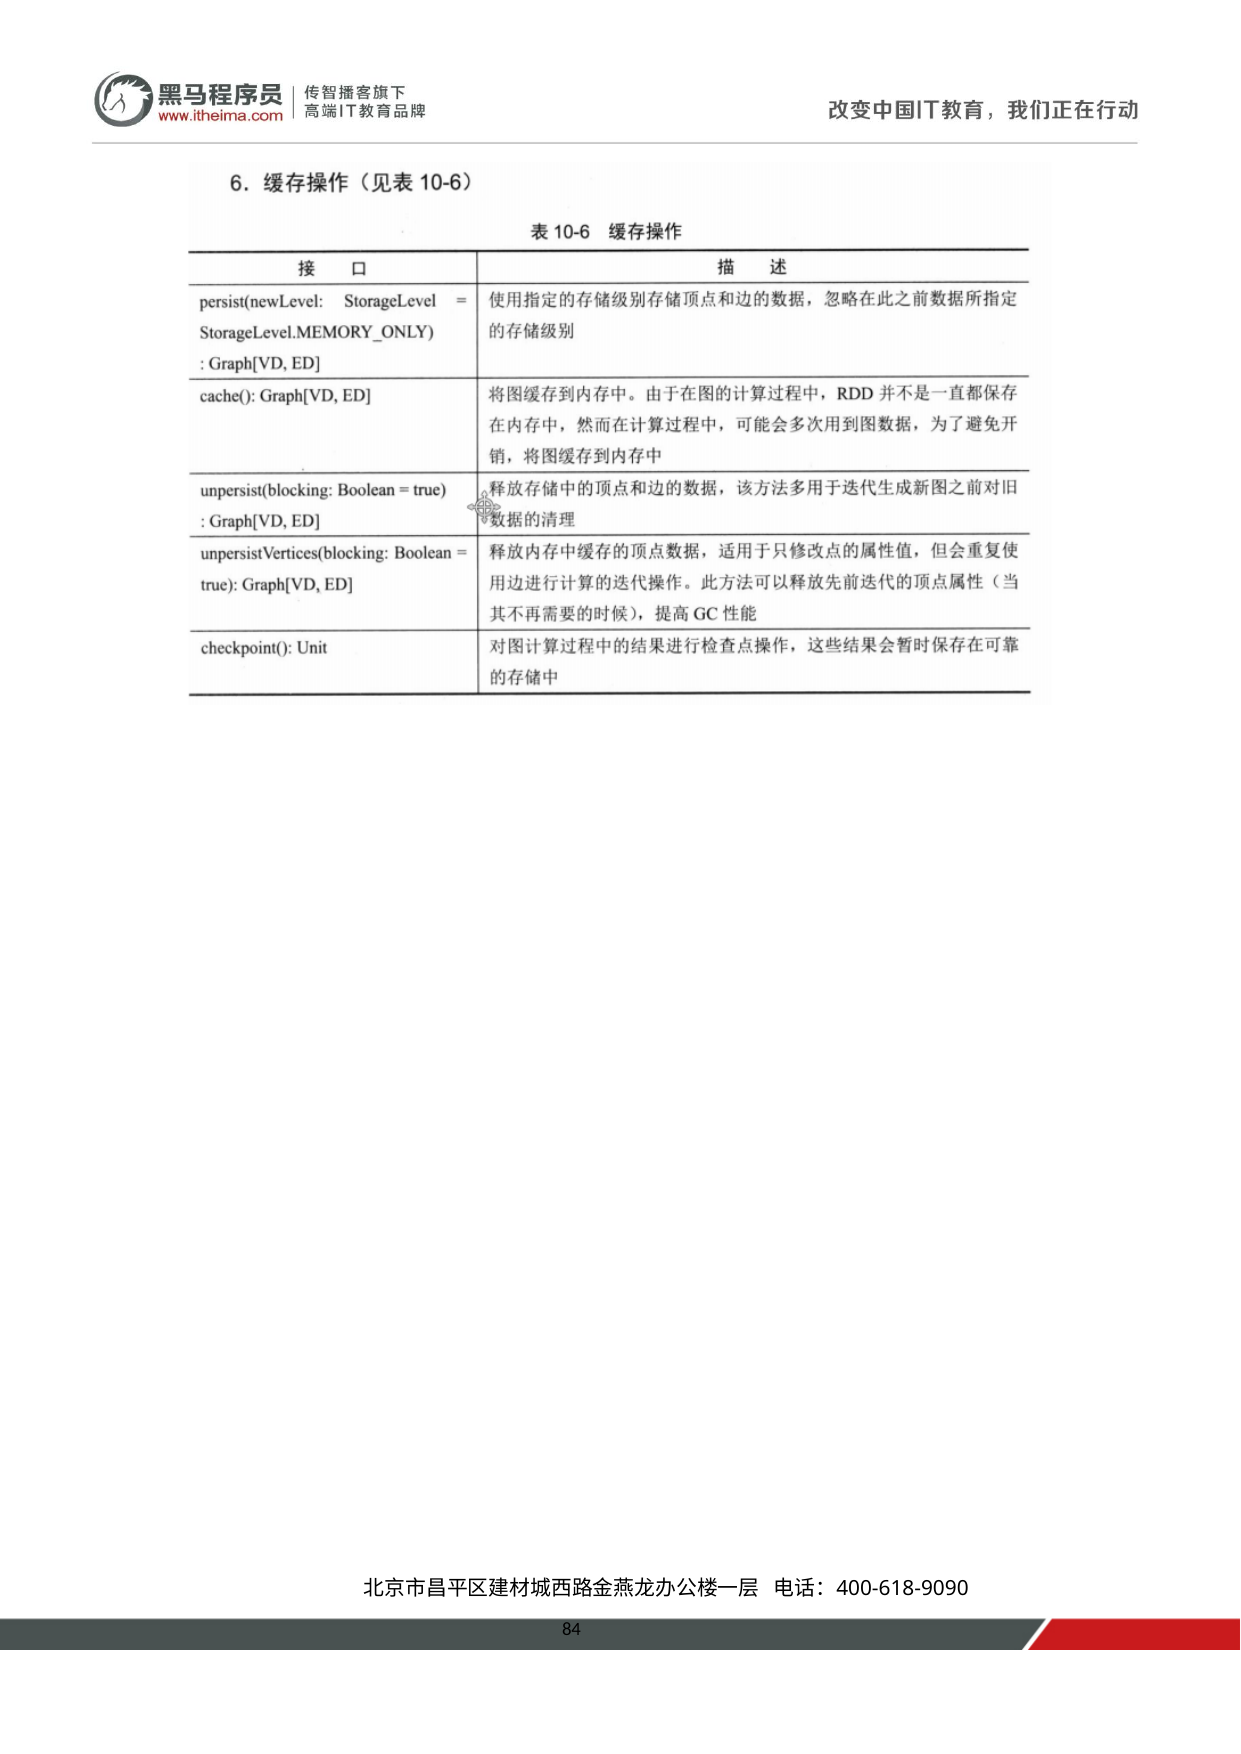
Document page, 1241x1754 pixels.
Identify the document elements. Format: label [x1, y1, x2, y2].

picture [0, 1559, 1241, 1650]
picture [0, 1, 1241, 151]
picture [187, 162, 1052, 705]
